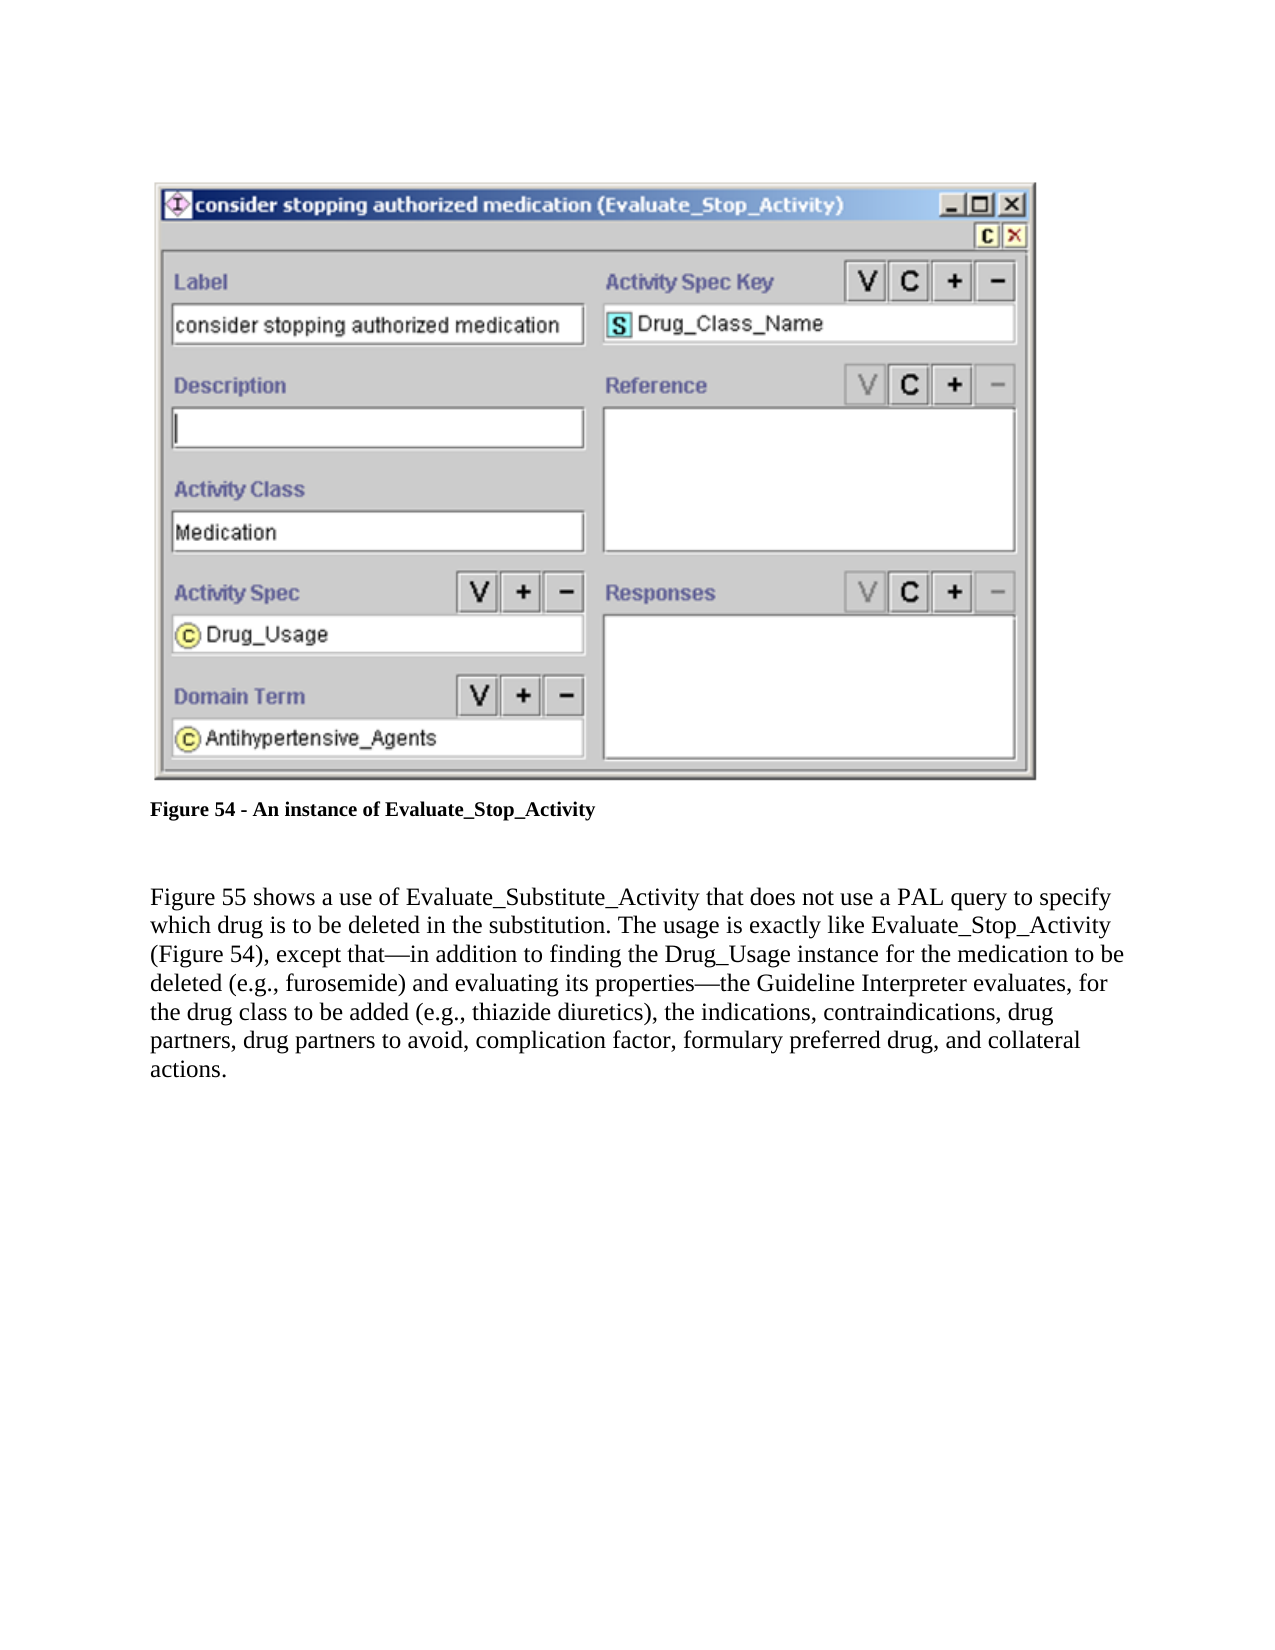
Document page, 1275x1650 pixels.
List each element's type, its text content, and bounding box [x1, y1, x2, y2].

picture [150, 178, 1040, 785]
